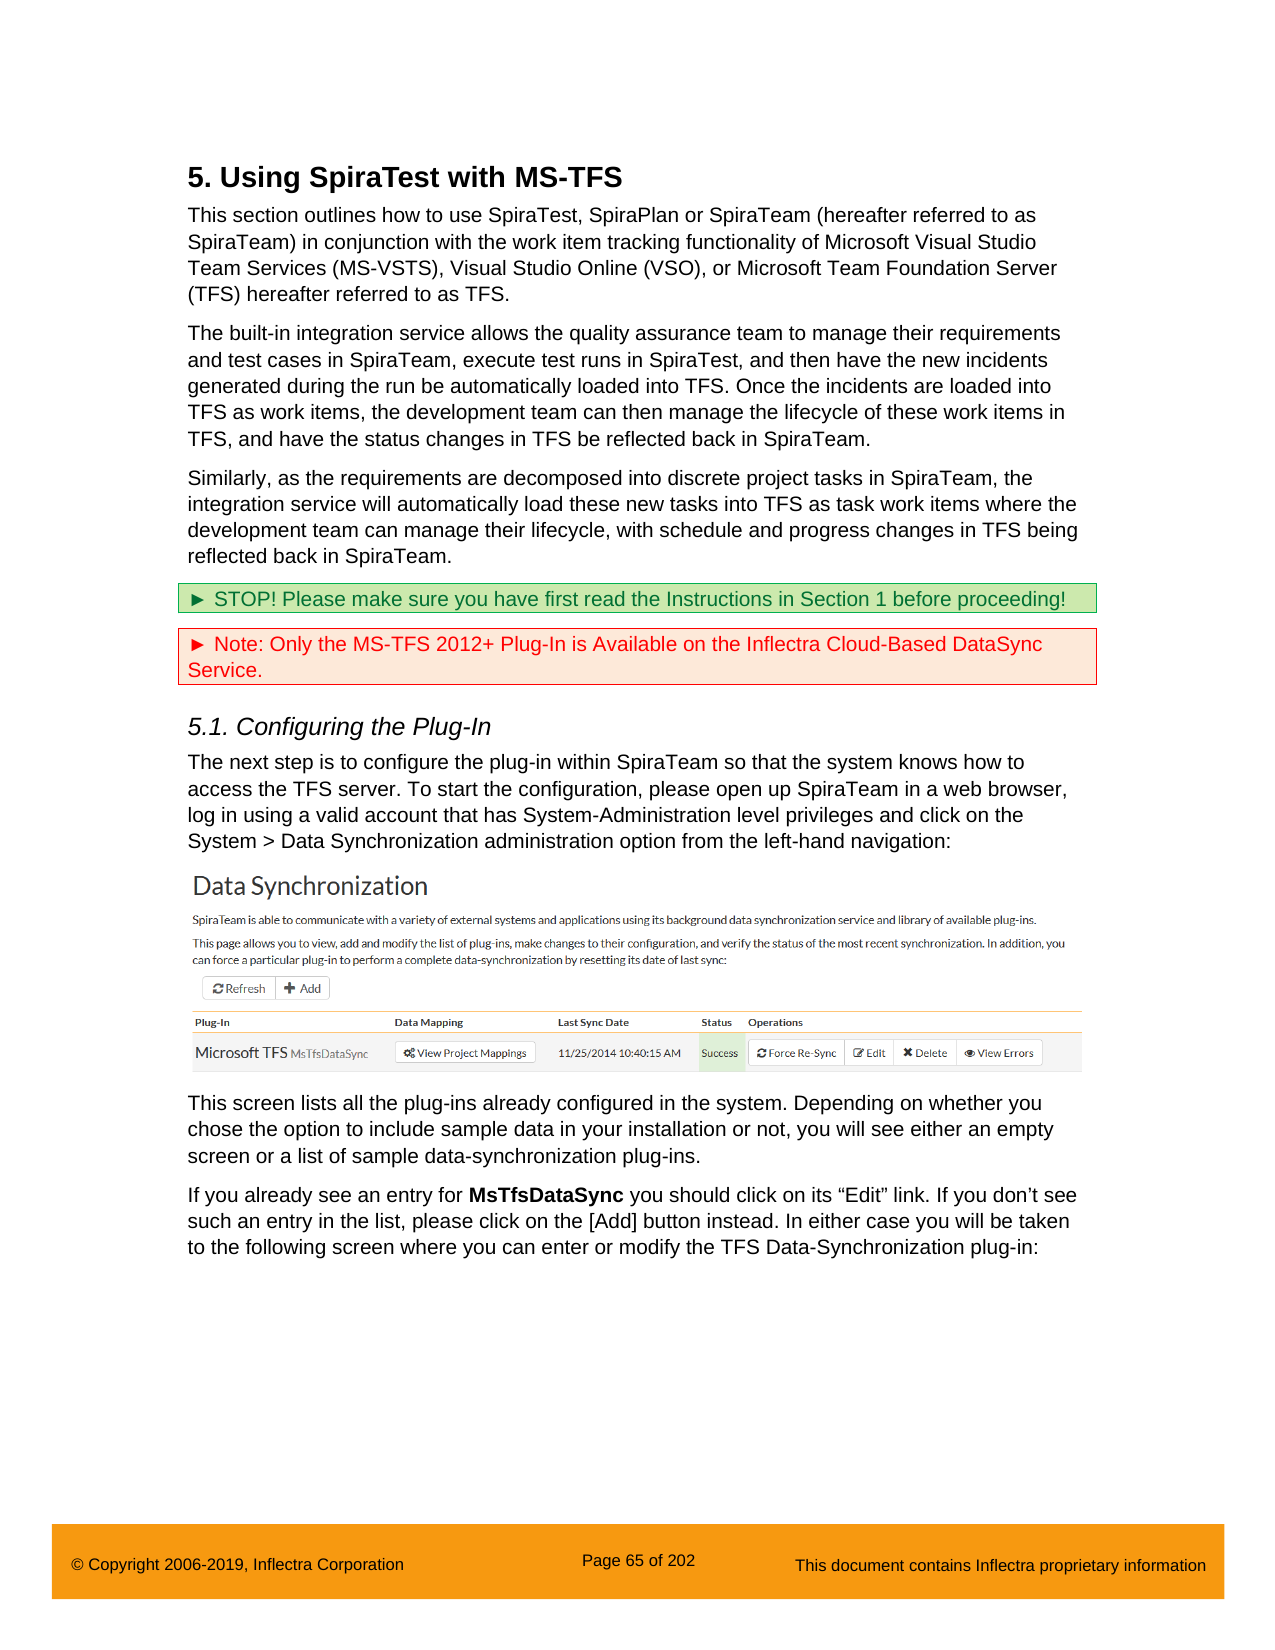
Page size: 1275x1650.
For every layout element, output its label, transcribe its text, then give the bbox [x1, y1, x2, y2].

subtitle 5.1. Configuring the Plug-In [187, 712, 1087, 741]
text ► Note: Only the MS-TFS 2012+ Plug-In is Available on the Inflectra Cloud-Based DataSync Service. [179, 629, 1096, 684]
text The next step is to configure the plug-in within SpiraTeam so that the system knows how to access the TFS server. To start the configuration, please open up SpiraTeam in a web browser, log in using a valid account that has System-Administration level privileges and click on the System > Data Synchronization administration option from the left-hand navigation: [187, 750, 1087, 853]
picture [187, 868, 1088, 1076]
text Similarly, as the requirements are decomposed into discrete project tasks in SpiraTeam, the integration service will automatically load these new tasks into TFS as task work items where the development team can manage their lifecycle, with schedule and progress changes in TFS being reflected back in SpiraTeam. [187, 465, 1087, 568]
text ► STOP! Please make sure you have first read the Instructions in Section 1 before proceeding! [179, 584, 1096, 612]
text This screen lists all the plug-ins already configured in the system. Depending on whether you chose the option to include sample data in your installation or not, you will see either an empty screen or a list of sample data-synchronization plug-ins. [187, 1091, 1087, 1168]
subtitle 5. Using SpiraTest with MS-TFS [187, 160, 1087, 193]
text If you already see an entry for MsTfsDataSync you should click on its “Edit” link. If you don’t see such an entry in the list, please click on the [Add] button instead. In either case you will be taken to the following screen where you can enter or modify the TFS Data-Synchronization plug-in: [187, 1182, 1087, 1259]
text The built-in integration service allows the quality assurance team to manage their requirements and test cases in SpiraTeam, execute test runs in SpiraTest, and then have the new incidents generated during the run be automatically loaded into TFS. Once the incidents are loaded into TFS as work items, the development team can then manage the lifecycle of these work items in TFS, and have the status changes in TFS be reflected back in SpiraTeam. [187, 321, 1087, 450]
text This section outlines how to use SpiraTest, SpiraPlan or SpiraTeam (hereafter referred to as SpiraTeam) in conjunction with the work item tracking functionality of Microsoft Visual Studio Team Services (MS-VSTS), Visual Studio Online (VSO), or Microsoft Team Foundation Server (TFS) hereafter referred to as TFS. [187, 203, 1087, 306]
